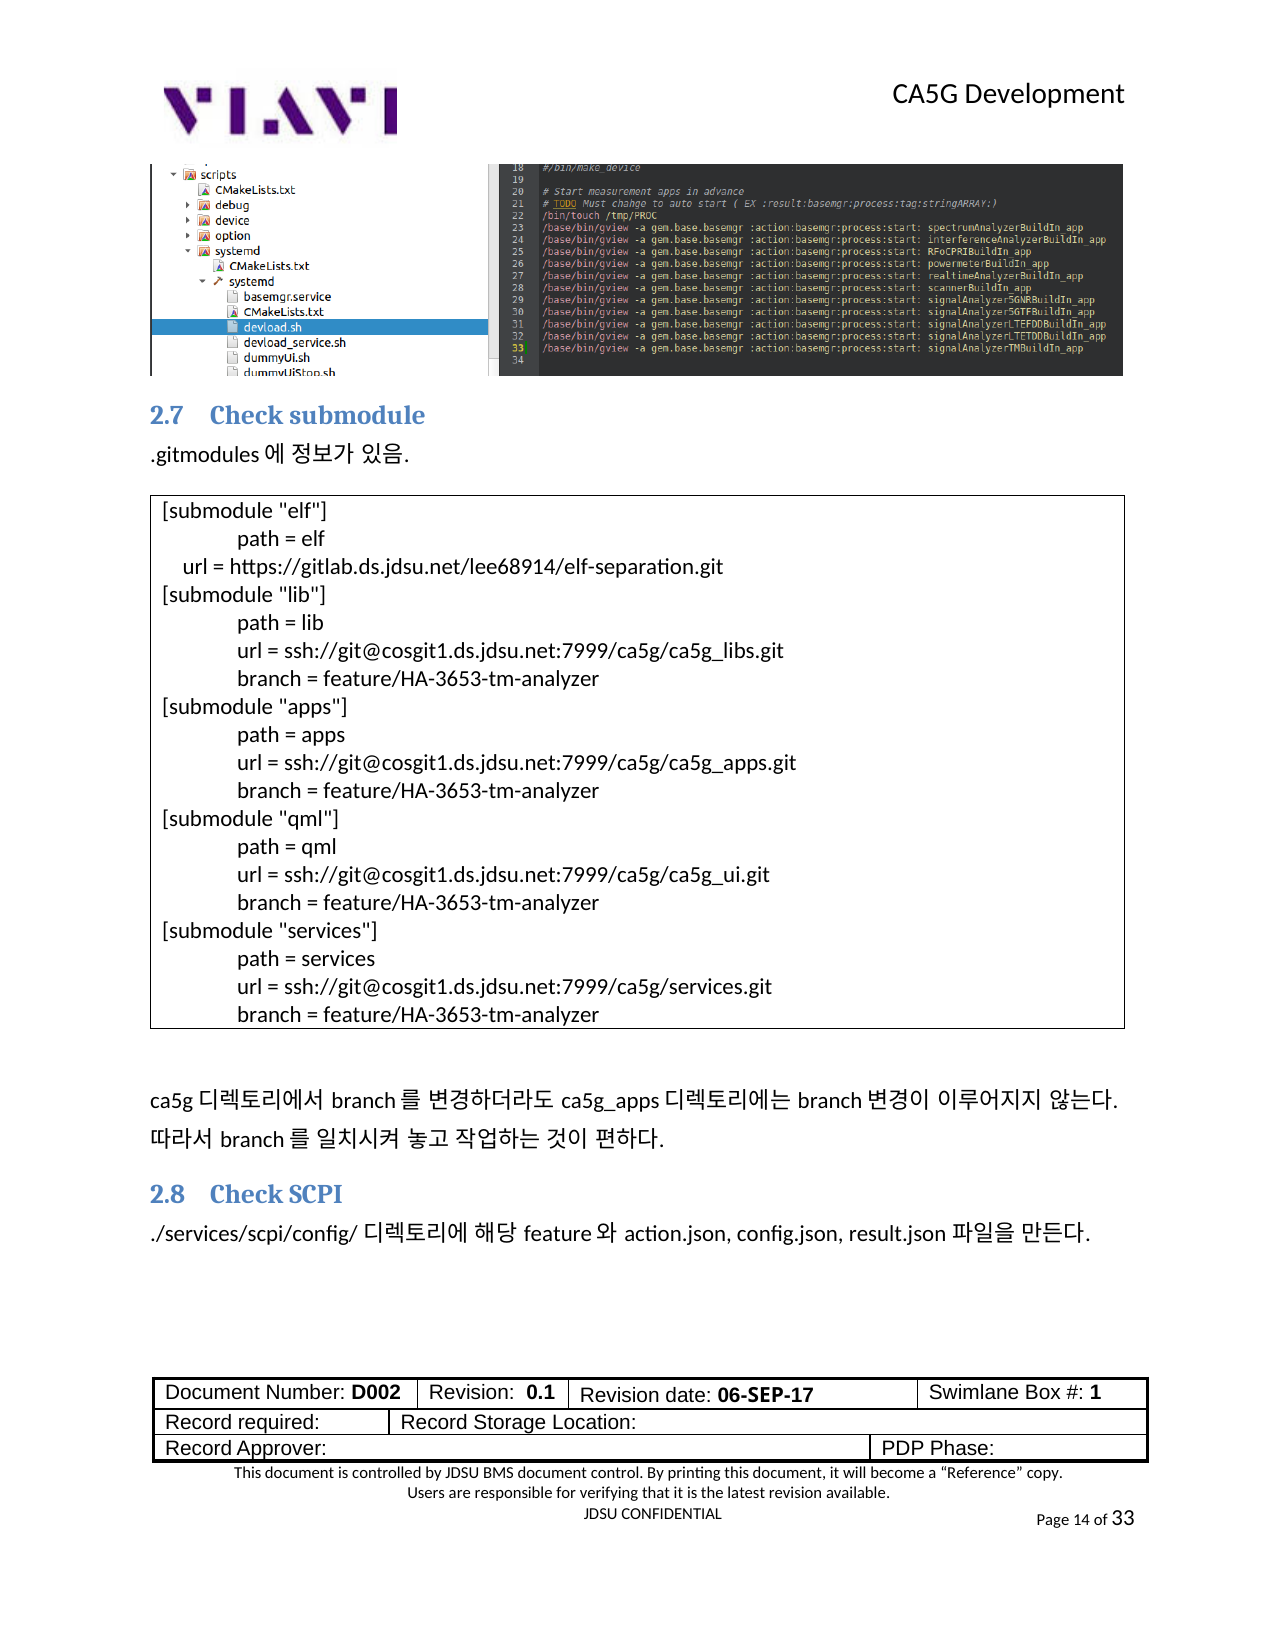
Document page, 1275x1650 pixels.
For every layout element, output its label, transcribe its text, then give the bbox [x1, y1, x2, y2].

subtitle Check submodule [150, 400, 1125, 431]
text .gitmodules에 정보가 있음. [150, 436, 1125, 469]
table_header [submodule "elf"] path = elf url = https://gitlab.ds.jdsu.net/lee68914/elf-separation.git [submodule "lib"] path = lib url = ssh://git@cosgit1.ds.jdsu.net:7999/ca5g/ca5g_libs.git branch = feature/HA-3653-tm-analyzer [submodule "apps"] path = apps url = ssh://git@cosgit1.ds.jdsu.net:7999/ca5g/ca5g_apps.git branch = feature/HA-3653-tm-analyzer [submodule "qml"] path = qml url = ssh://git@cosgit1.ds.jdsu.net:7999/ca5g/ca5g_ui.git branch = feature/HA-3653-tm-analyzer [submodule "services"] path = services url = ssh://git@cosgit1.ds.jdsu.net:7999/ca5g/services.git branch = feature/HA-3653-tm-analyzer [151, 496, 1124, 1028]
picture [150, 164, 1123, 376]
text ./services/scpi/config/ 디렉토리에 해당 feature와 action.json, config.json, result.json 파일을 만든다. [150, 1215, 1125, 1248]
text ca5g 디렉토리에서 branch를 변경하더라도 ca5g_apps 디렉토리에는 branch 변경이 이루어지지 않는다. 따라서 branch를 일치시켜 놓고 작업하는 것이 편하다. [150, 1082, 1125, 1154]
subtitle Check SCPI [150, 1179, 1125, 1211]
picture [162, 68, 397, 146]
